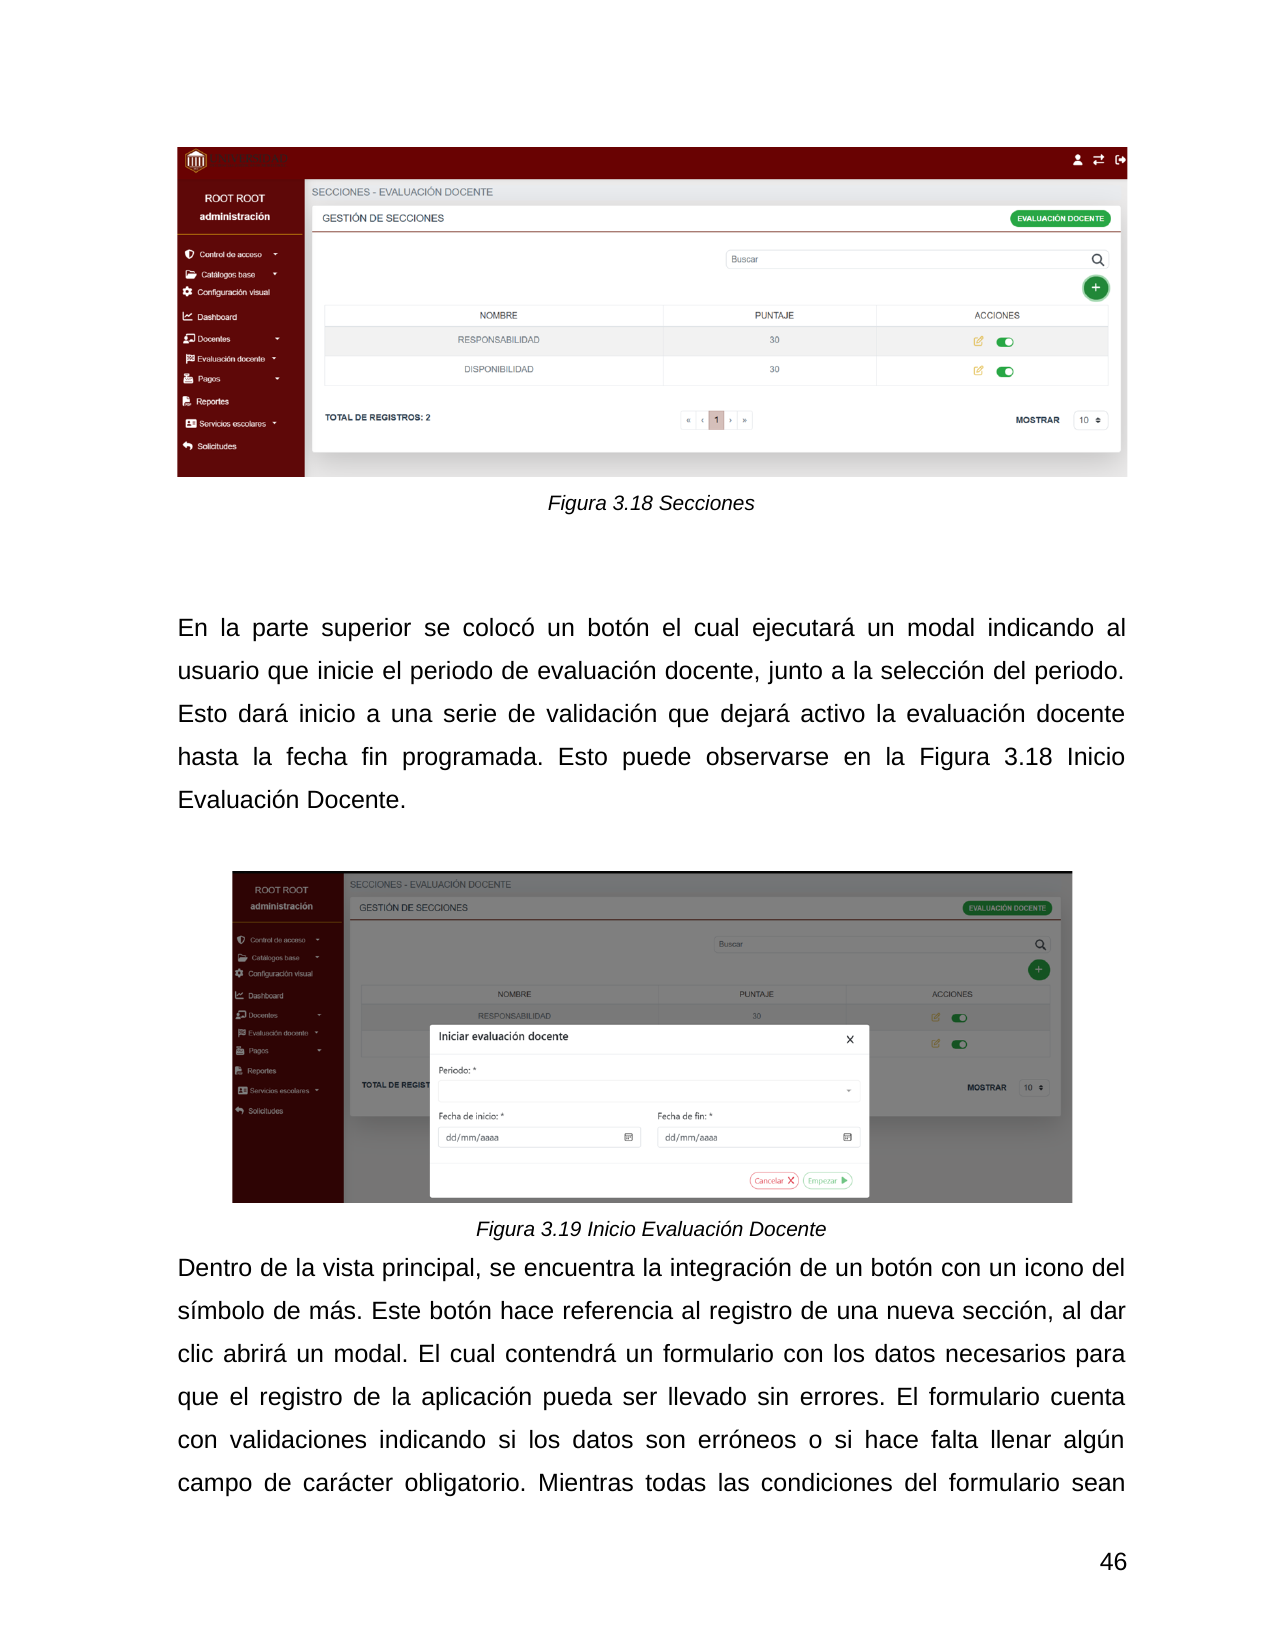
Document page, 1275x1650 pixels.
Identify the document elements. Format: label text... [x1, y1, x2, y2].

text En la parte superior se colocó un botón el cual ejecutará un modal indicando al usuario que inicie el periodo de evaluación docente, junto a la selección del periodo. Esto dará inicio a una serie de validación que dejará activo la evaluación docente hasta la fecha fin programada. Esto puede observarse en la Figura 3.18 Inicio Evaluación Docente. [177, 613, 1127, 814]
picture [177, 147, 1128, 477]
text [177, 1253, 1127, 1497]
picture [232, 871, 1073, 1203]
